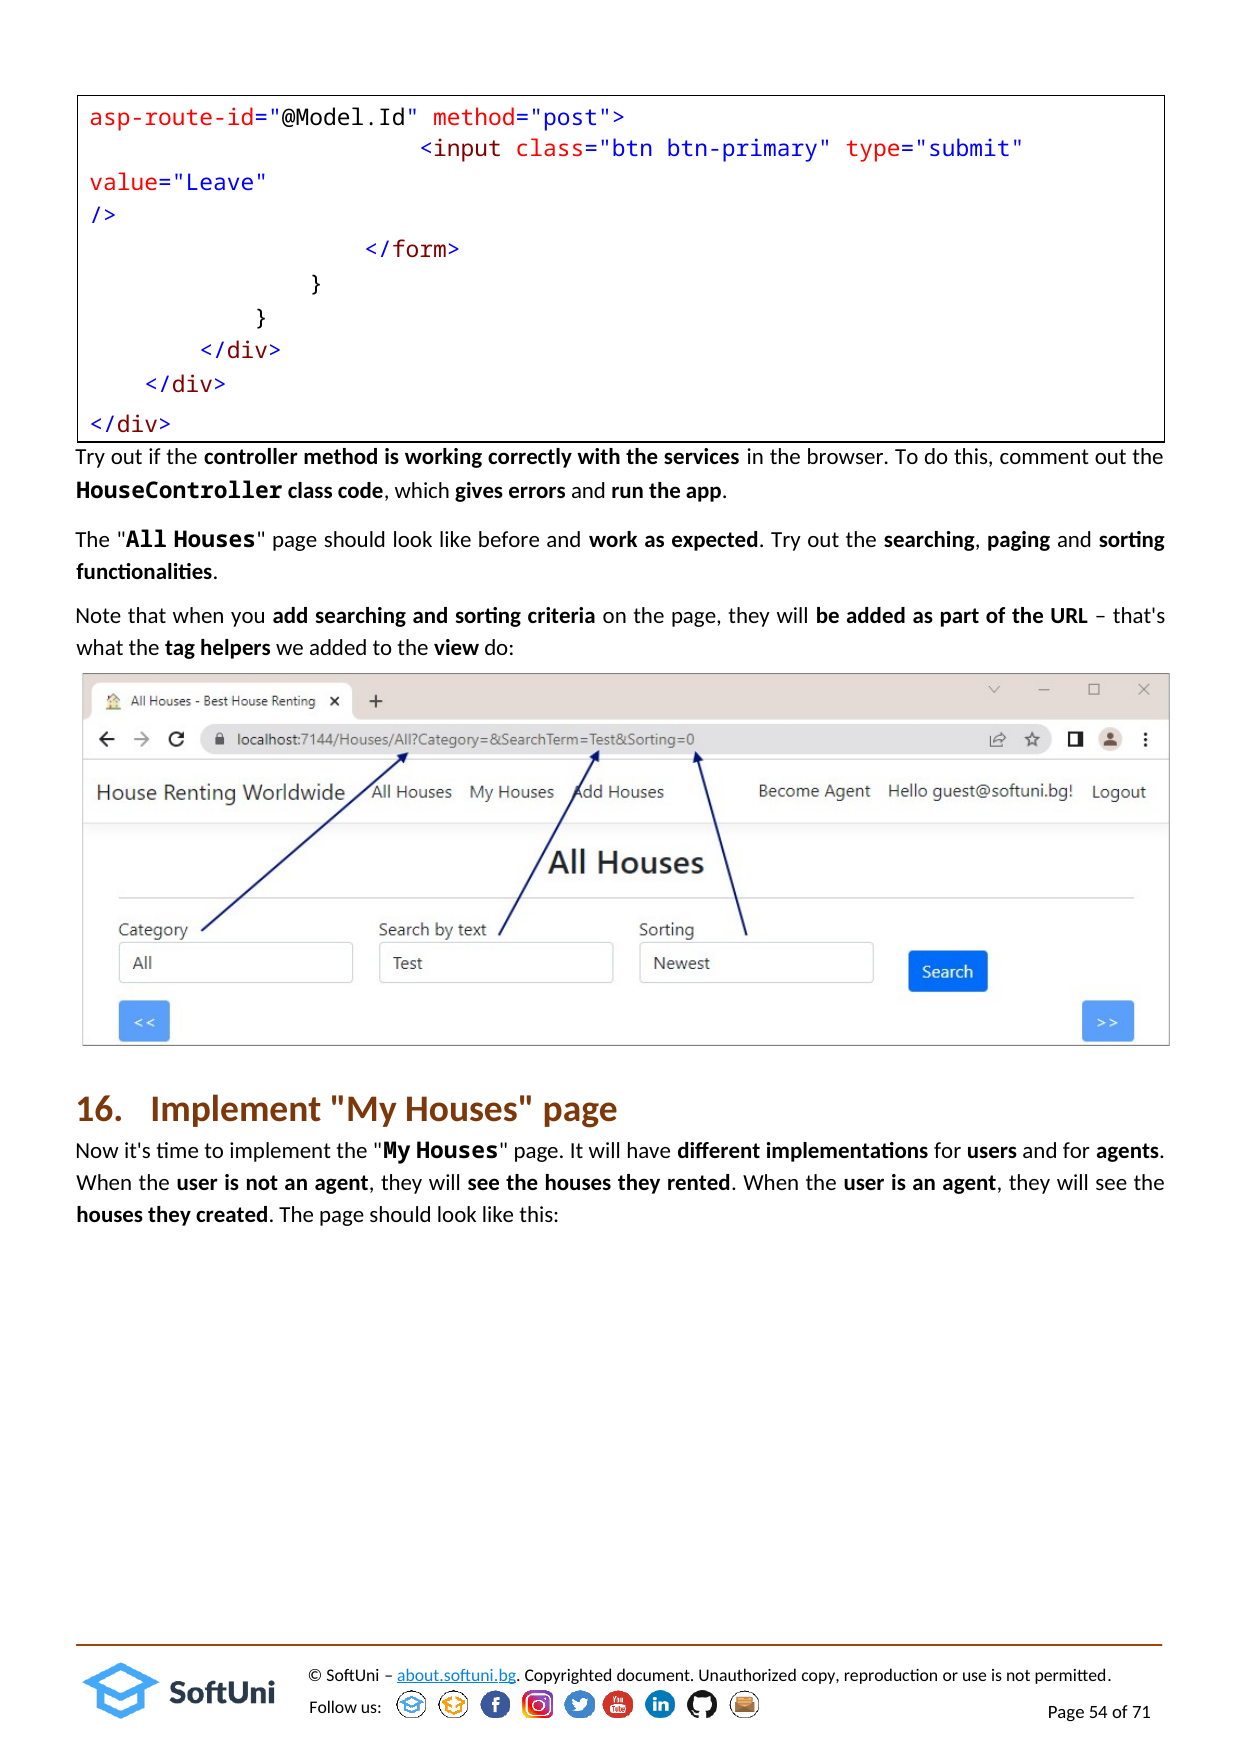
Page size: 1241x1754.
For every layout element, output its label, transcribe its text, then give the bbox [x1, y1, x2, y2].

text Note that when you add searching and sorting criteria on the page, they will be added as part of the URL – that's what the tag helpers we added to the view do: [75, 602, 1165, 661]
picture [396, 1690, 426, 1718]
text Try out if the controller method is working correctly with the services in the browser. To do this, comment out the HouseController class code, which gives errors and run the app. [75, 442, 1165, 505]
picture [645, 1710, 653, 1718]
picture [602, 1690, 633, 1718]
subtitle Implement "My Houses" page [75, 1084, 1190, 1130]
picture [666, 1690, 675, 1697]
text The "All Houses" page should look like before and work as expected. Try out the searching, paging and sorting functionalities. [75, 522, 1165, 585]
picture [729, 1690, 759, 1718]
picture [645, 1690, 654, 1699]
picture [668, 1711, 675, 1718]
picture [522, 1690, 553, 1718]
text Now it's time to implement the "My Houses" page. It will have different implementations for users and for agents. When the user is not an agent, they will see the houses they rented. When the user is an agent, they will see the houses they created. The page should look like this: [75, 1134, 1165, 1228]
picture [659, 1702, 668, 1710]
picture [480, 1690, 510, 1718]
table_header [78, 96, 1164, 441]
picture [687, 1690, 717, 1718]
picture [438, 1690, 468, 1718]
picture [564, 1690, 595, 1718]
picture [82, 673, 1170, 1046]
picture [75, 1656, 281, 1724]
